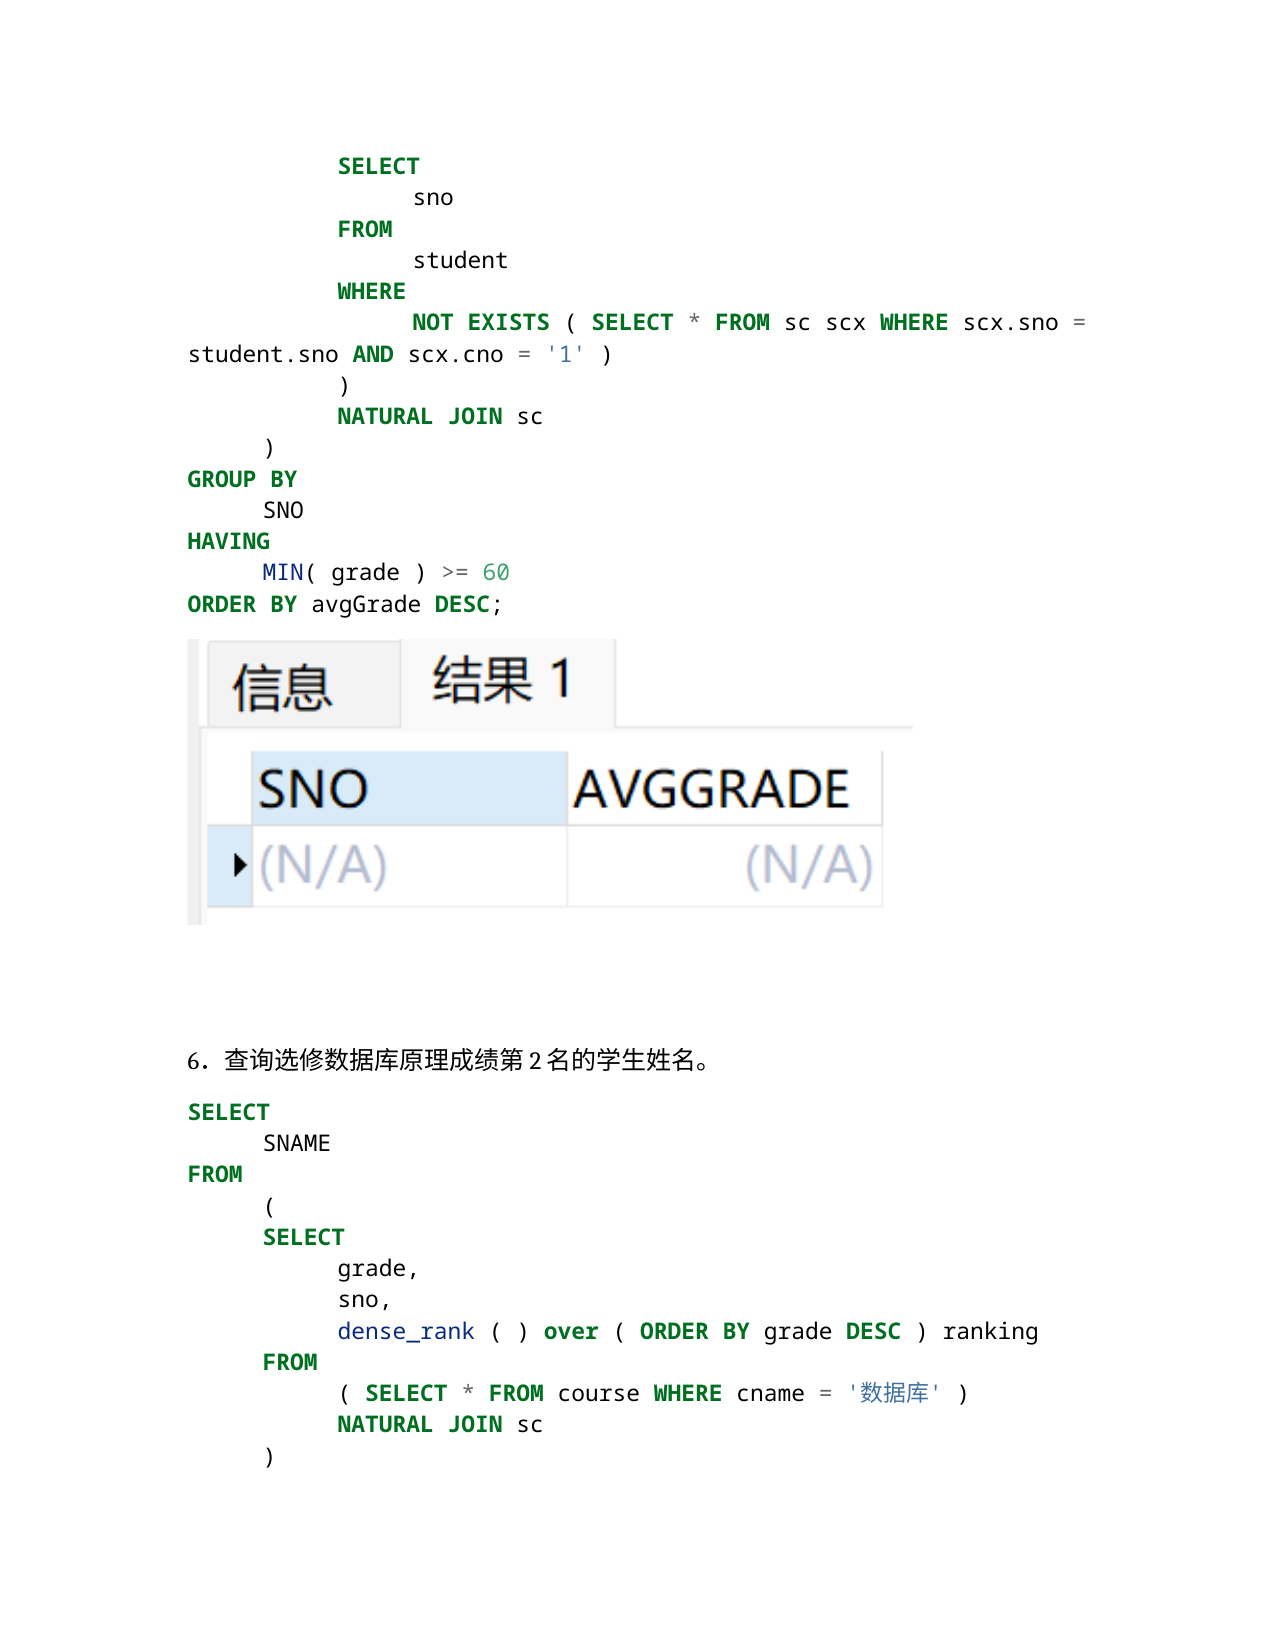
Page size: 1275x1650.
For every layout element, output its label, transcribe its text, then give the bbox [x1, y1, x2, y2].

text 6．查询选修数据库原理成绩第2名的学生姓名。 [187, 1041, 1087, 1077]
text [187, 150, 1087, 619]
picture [187, 639, 913, 925]
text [187, 1096, 1087, 1471]
